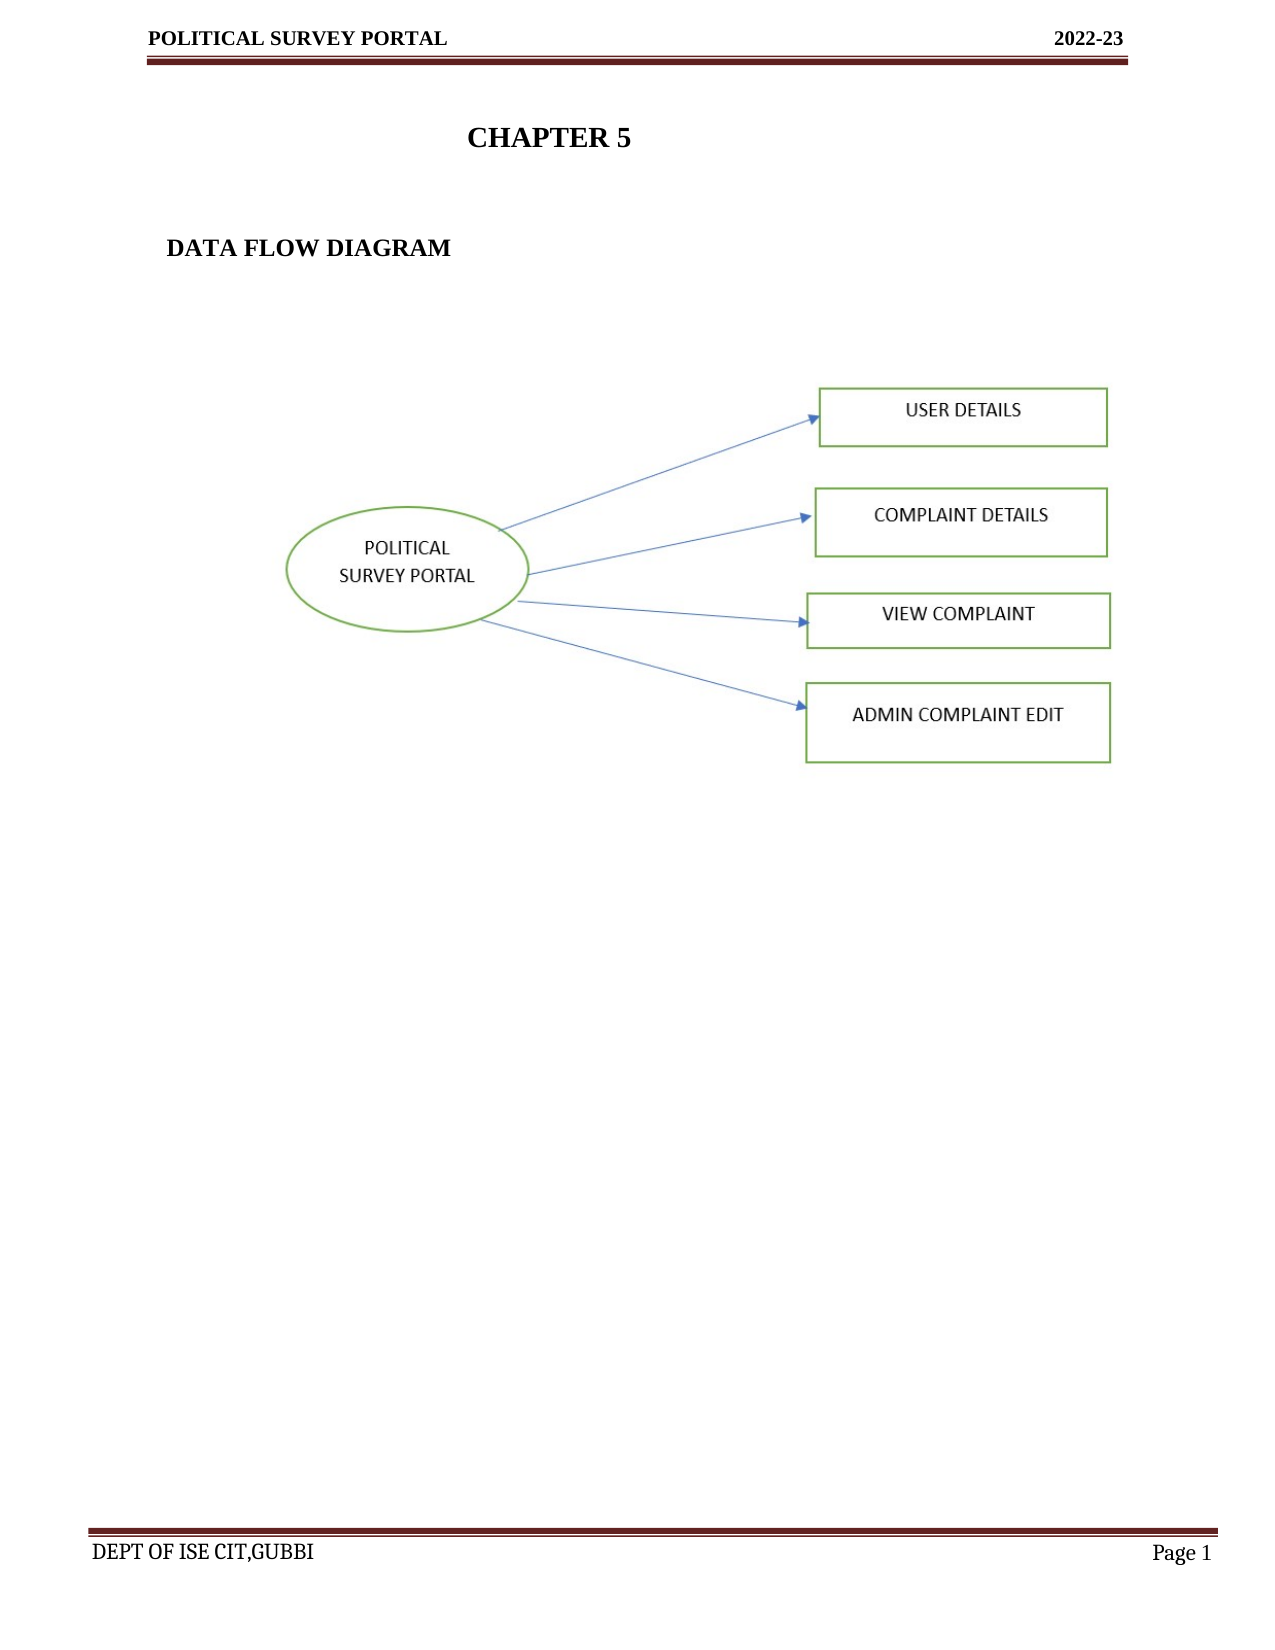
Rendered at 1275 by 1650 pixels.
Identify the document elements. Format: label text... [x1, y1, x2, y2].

picture [91, 334, 1211, 1096]
text DATA FLOW DIAGRAM [166, 233, 1210, 262]
subtitle CHAPTER 5 [109, 120, 989, 153]
